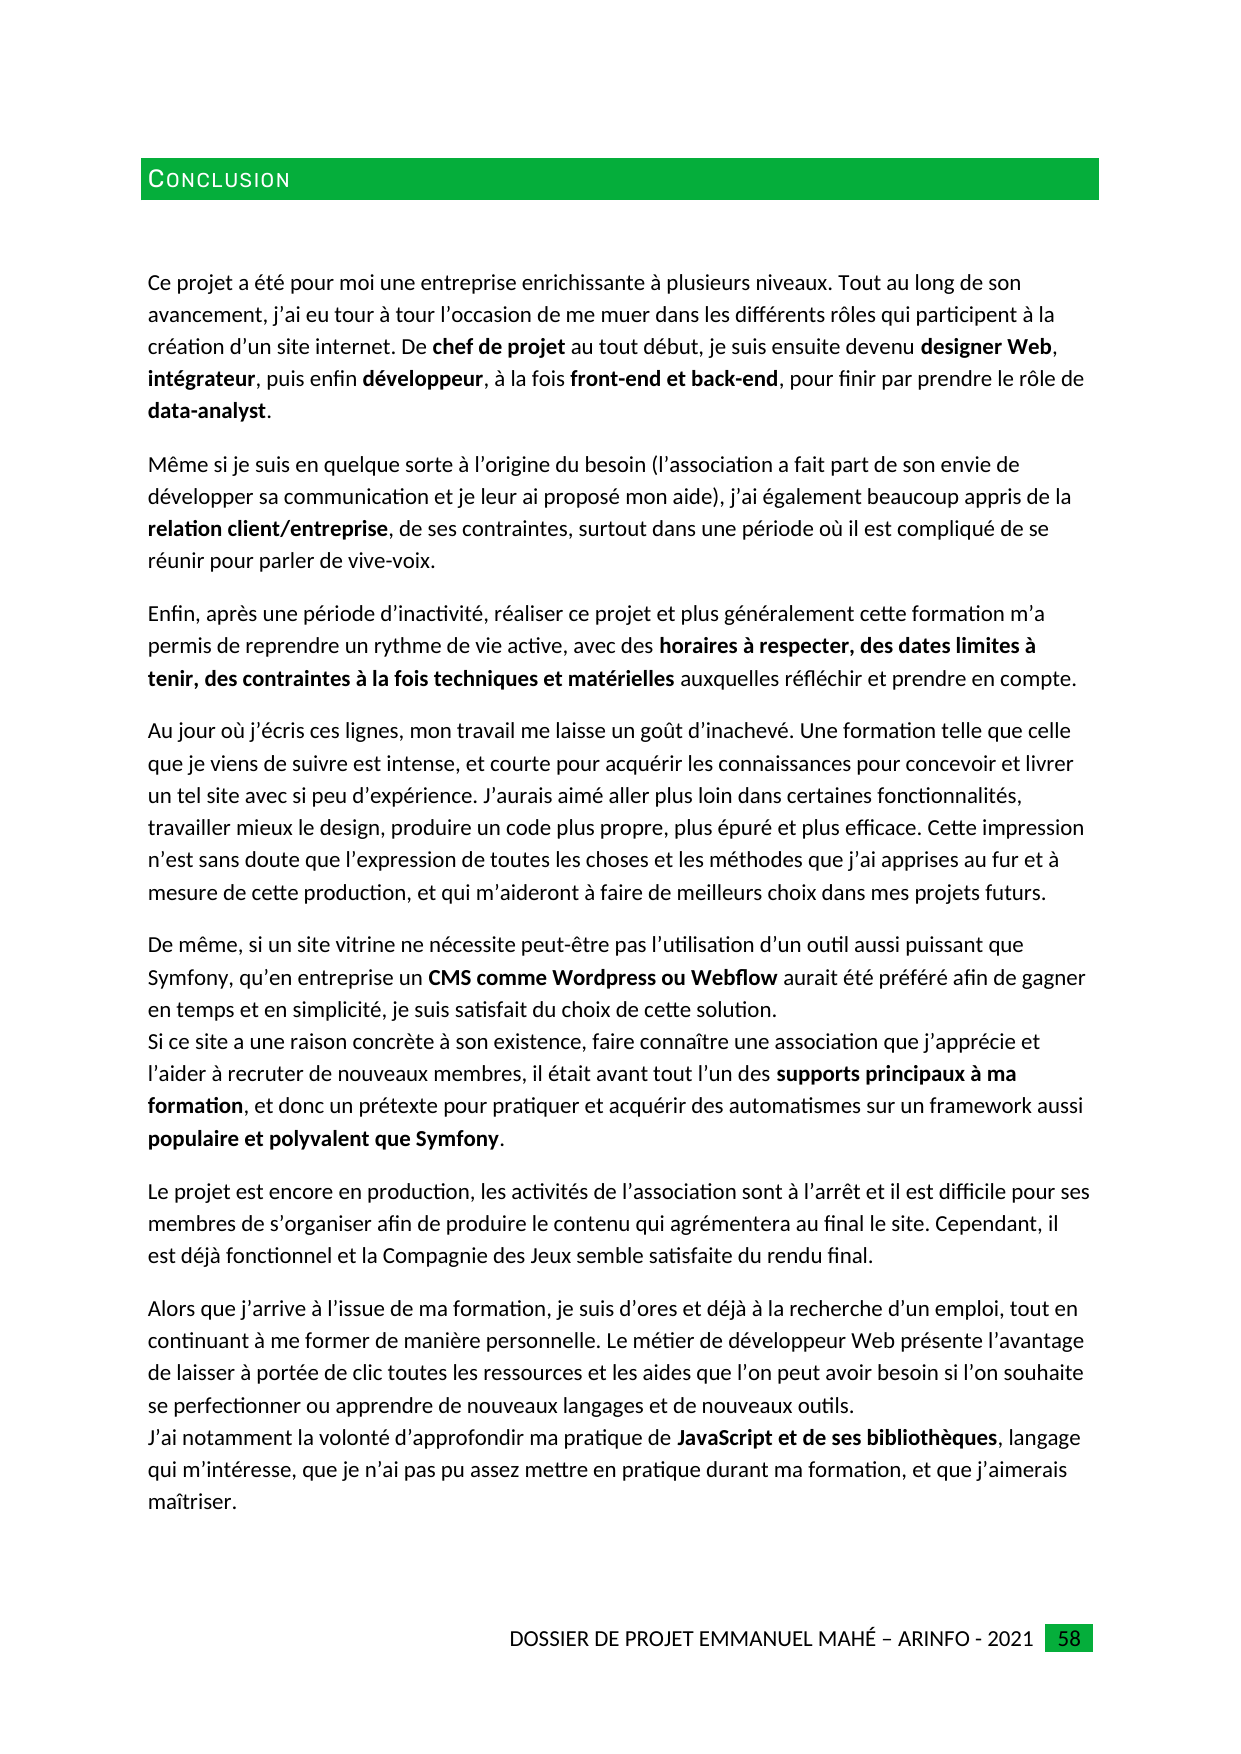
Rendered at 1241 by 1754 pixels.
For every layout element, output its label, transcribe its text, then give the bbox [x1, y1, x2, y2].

text Au jour où j’écris ces lignes, mon travail me laisse un goût d’inachevé. Une formation telle que celle que je viens de suivre est intense, et courte pour acquérir les connaissances pour concevoir et livrer un tel site avec si peu d’expérience. J’aurais aimé aller plus loin dans certaines fonctionnalités, travailler mieux le design, produire un code plus propre, plus épuré et plus efficace. Cette impression n’est sans doute que l’expression de toutes les choses et les méthodes que j’ai apprises au fur et à mesure de cette production, et qui m’aideront à faire de meilleurs choix dans mes projets futurs. [148, 717, 1093, 906]
text Ce projet a été pour moi une entreprise enrichissante à plusieurs niveaux. Tout au long de son avancement, j’ai eu tour à tour l’occasion de me muer dans les différents rôles qui participent à la création d’un site internet. De chef de projet au tout début, je suis ensuite devenu designer Web, intégrateur, puis enfin développeur, à la fois front-end et back-end, pour finir par prendre le rôle de data-analyst. [148, 268, 1093, 425]
text Même si je suis en quelque sorte à l’origine du besoin (l’association a fait part de son envie de développer sa communication et je leur ai proposé mon aide), j’ai également beaucoup appris de la relation client/entreprise, de ses contraintes, surtout dans une période où il est compliqué de se réunir pour parler de vive-voix. [148, 450, 1093, 574]
text De même, si un site vitrine ne nécessite peut-être pas l’utilisation d’un outil aussi puissant que Symfony, qu’en entreprise un CMS comme Wordpress ou Webflow aurait été préféré afin de gagner en temps et en simplicité, je suis satisfait du choix de cette solution. Si ce site a une raison concrète à son existence, faire connaître une association que j’apprécie et l’aider à recruter de nouveaux membres, il était avant tout l’un des supports principaux à ma formation, et donc un prétexte pour pratiquer et acquérir des automatismes sur un framework aussi populaire et polyvalent que Symfony. [148, 931, 1093, 1152]
text Le projet est encore en production, les activités de l’association sont à l’arrêt et il est difficile pour ses membres de s’organiser afin de produire le contenu qui agrémentera au final le site. Cependant, il est déjà fonctionnel et la Compagnie des Jeux semble satisfaite du rendu final. [148, 1177, 1093, 1269]
subtitle Conclusion [148, 164, 1093, 194]
text Enfin, après une période d’inactivité, réaliser ce projet et plus généralement cette formation m’a permis de reprendre un rythme de vie active, avec des horaires à respecter, des dates limites à tenir, des contraintes à la fois techniques et matérielles auxquelles réfléchir et prendre en compte. [148, 599, 1093, 692]
text Alors que j’arrive à l’issue de ma formation, je suis d’ores et déjà à la recherche d’un emploi, tout en continuant à me former de manière personnelle. Le métier de développeur Web présente l’avantage de laisser à portée de clic toutes les ressources et les aides que l’on peut avoir besoin si l’on souhaite se perfectionner ou apprendre de nouveaux langages et de nouveaux outils. J’ai notamment la volonté d’approfondir ma pratique de JavaScript et de ses bibliothèques, langage qui m’intéresse, que je n’ai pas pu assez mettre en pratique durant ma formation, et que j’aimerais maîtriser. [148, 1294, 1093, 1515]
